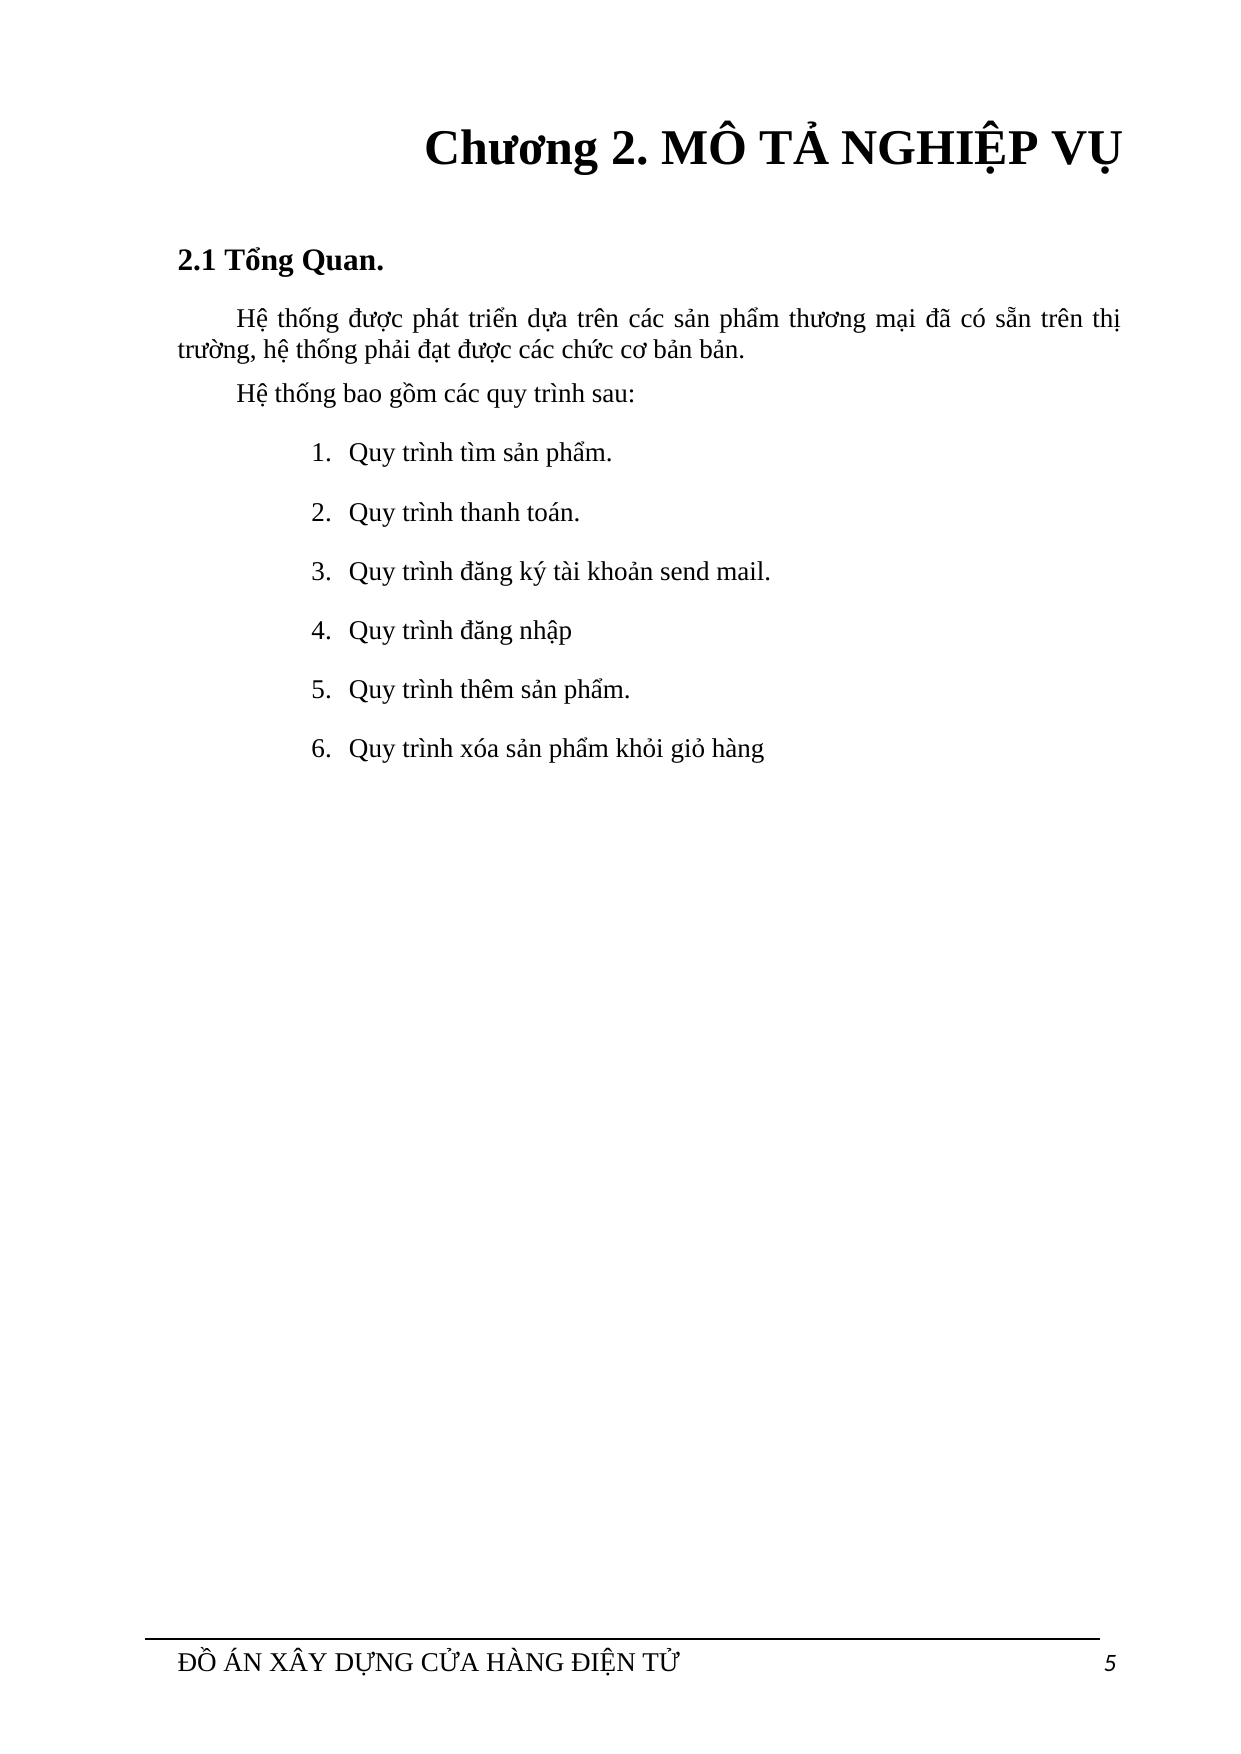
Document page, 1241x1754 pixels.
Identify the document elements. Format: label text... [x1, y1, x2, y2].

subtitle Chương 2. MÔ TẢ NGHIỆP VỤ [177, 118, 1123, 176]
list Quy trình thanh toán. [311, 496, 1122, 527]
text Hệ thống được phát triển dựa trên các sản phẩm thương mại đã có sẵn trên thị trường, hệ thống phải đạt được các chức cơ bản bản. [177, 302, 1122, 365]
text Hệ thống bao gồm các quy trình sau: [177, 377, 1122, 408]
list Quy trình đăng ký tài khoản send mail. [311, 555, 1122, 586]
list Quy trình xóa sản phẩm khỏi giỏ hàng [311, 732, 1122, 763]
list Quy trình đăng nhập [311, 614, 1122, 645]
list Quy trình thêm sản phẩm. [311, 673, 1122, 704]
list Quy trình tìm sản phẩm. [311, 436, 1122, 468]
subtitle 2.1 Tổng Quan. [177, 242, 1122, 277]
